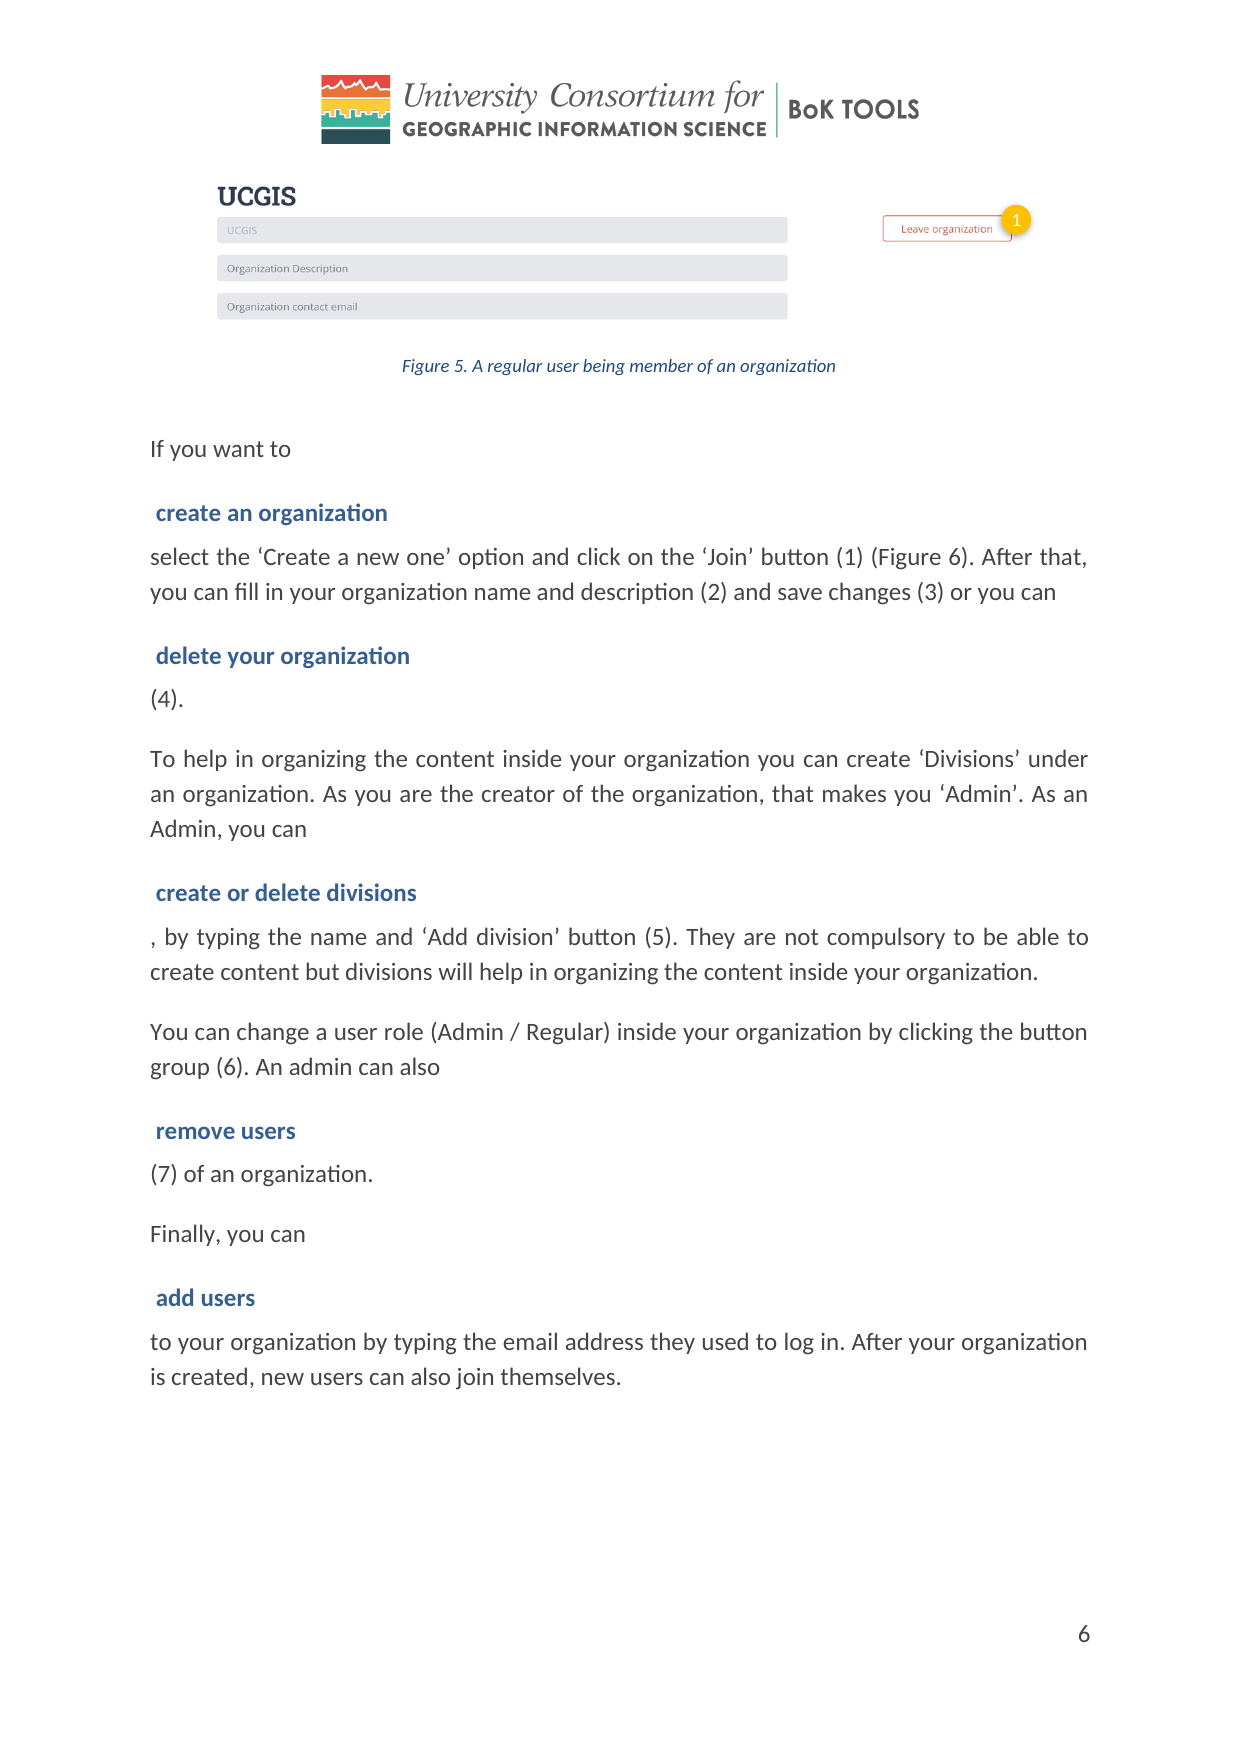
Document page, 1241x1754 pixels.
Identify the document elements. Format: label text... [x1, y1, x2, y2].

text remove users [150, 1115, 1090, 1145]
text To help in organizing the content inside your organization you can create ‘Divisions’ under an organization. As you are the creator of the organization, that makes you ‘Admin’. As an Admin, you can [150, 743, 1090, 844]
text create or delete divisions [150, 877, 1090, 908]
picture [321, 75, 919, 144]
text Finally, you can [150, 1218, 1090, 1249]
text , by typing the name and ‘Add division’ button (5). They are not compulsory to be able to create content but divisions will help in organizing the content inside your organization. [150, 921, 1090, 986]
text You can change a user role (Admin / Regular) inside your organization by clicking the button group (6). An admin can also [150, 1016, 1090, 1081]
text delete your organization [150, 640, 1090, 670]
text (4). [150, 683, 1090, 714]
text to your organization by typing the email address they used to log in. After your organization is created, new users can also join themselves. [150, 1326, 1090, 1391]
text If you want to [150, 433, 1090, 464]
text select the ‘Create a new one’ option and click on the ‘Join’ button (1) (Figure 6). After that, you can fill in your organization name and description (2) and save changes (3) or you can [150, 541, 1090, 606]
text Figure 5. A regular user being member of an organization [150, 354, 1090, 377]
text create an organization [150, 497, 1090, 528]
picture [210, 171, 1031, 350]
text add users [150, 1282, 1090, 1313]
text (7) of an organization. [150, 1158, 1090, 1189]
